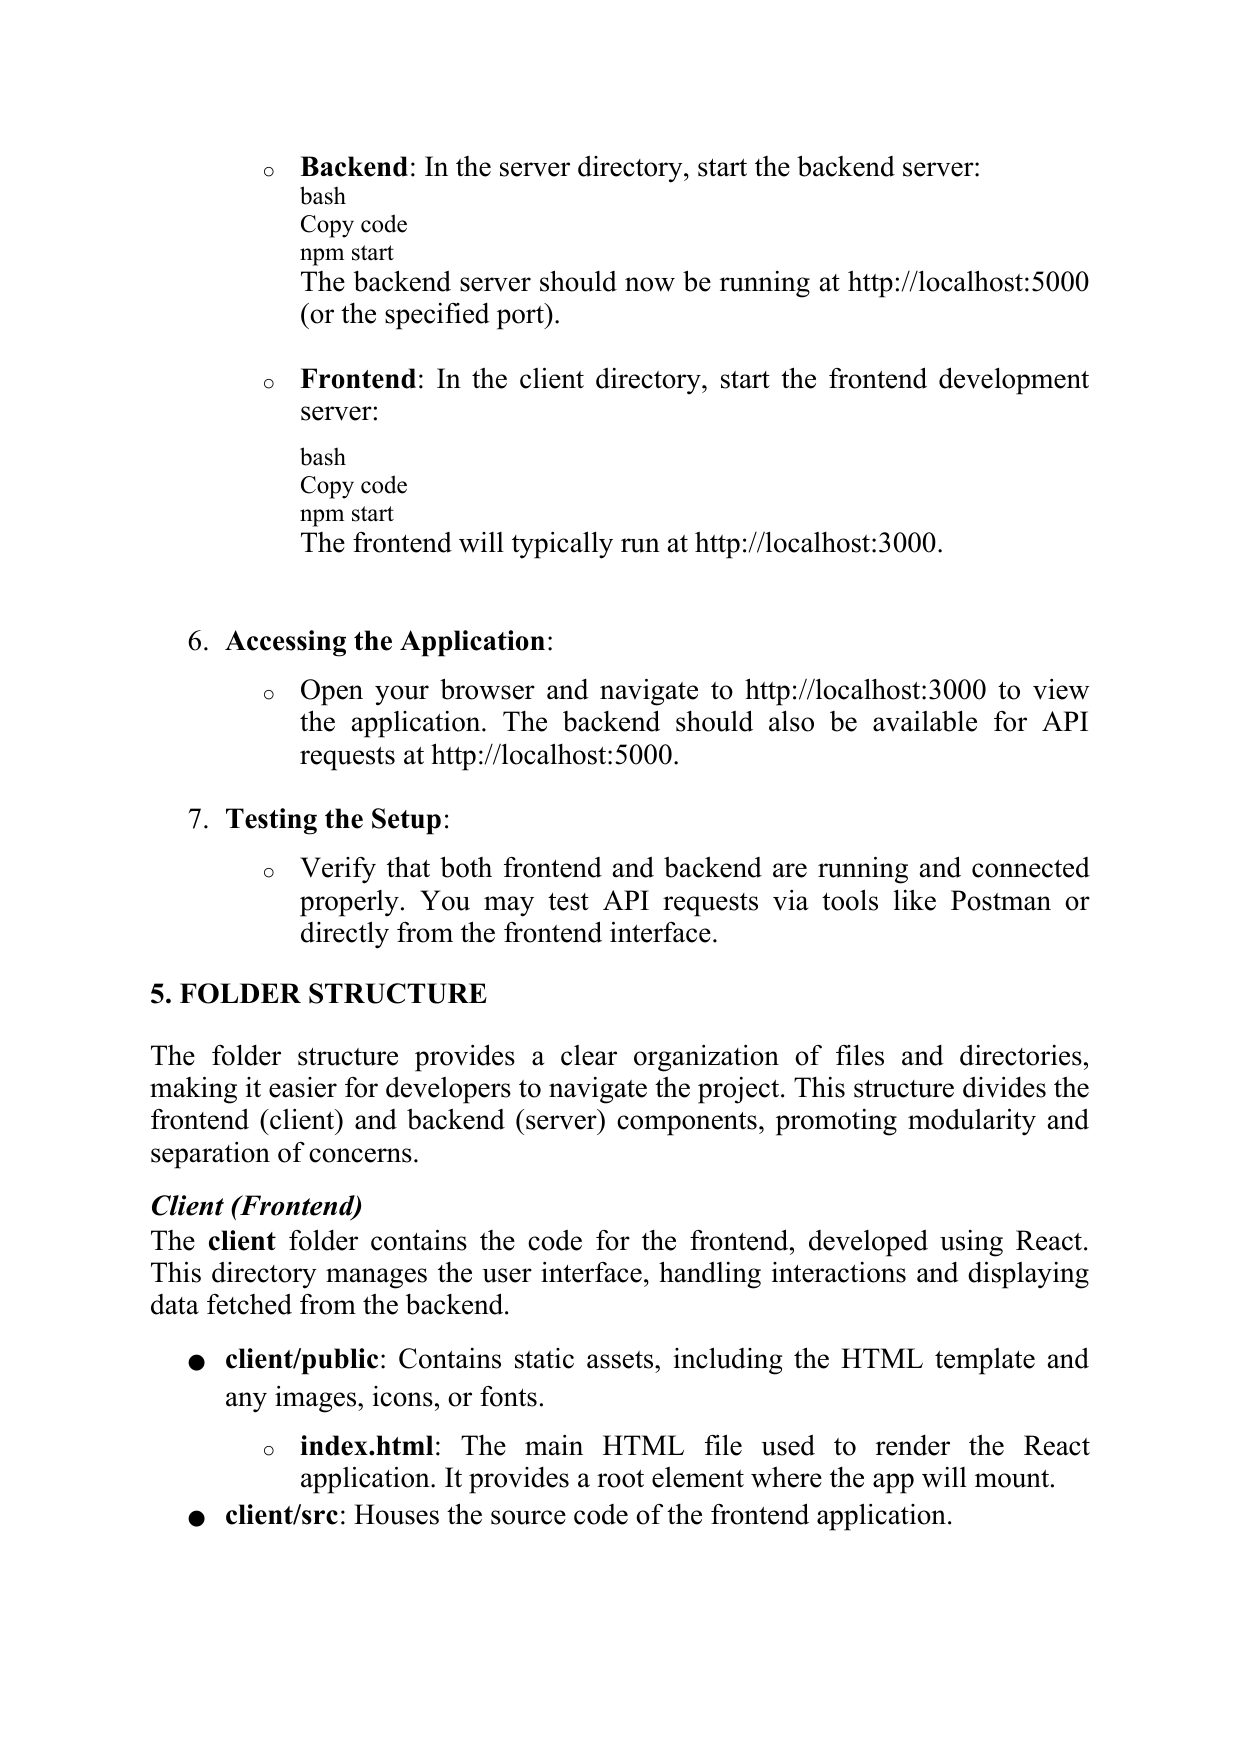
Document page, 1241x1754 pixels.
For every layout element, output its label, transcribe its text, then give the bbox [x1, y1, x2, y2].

list client/public: Contains static assets, including the HTML template and any images, icons, or fonts. [187, 1337, 1090, 1412]
text The frontend will typically run at http://localhost:3000. [300, 527, 1090, 559]
text bash [300, 182, 1090, 210]
list Verify that both frontend and backend are running and connected properly. You may test API requests via tools like Postman or directly from the frontend interface. [262, 852, 1090, 948]
subtitle Client (Frontend) [150, 1189, 1090, 1221]
list Accessing the Application: [187, 624, 1090, 657]
list Frontend: In the client directory, start the frontend development server: [262, 362, 1090, 427]
list Testing the Setup: [187, 803, 1090, 835]
text npm start [300, 238, 1090, 265]
list Open your browser and navigate to http://localhost:3000 to view the application. The backend should also be available for API requests at http://localhost:5000. [262, 673, 1090, 770]
list Backend: In the server directory, start the backend server: [262, 150, 1090, 182]
text The client folder contains the code for the frontend, developed using React. This directory manages the user interface, handling interactions and displaying data fetched from the backend. [150, 1224, 1090, 1321]
text npm start [300, 499, 1090, 527]
list client/src: Houses the source code of the frontend application. [187, 1494, 1090, 1536]
text The folder structure provides a clear organization of files and directories, making it easier for developers to navigate the project. This structure divides the frontend (client) and backend (server) components, promoting modularity and separation of concerns. [150, 1039, 1090, 1168]
text 5. FOLDER STRUCTURE [150, 978, 1090, 1010]
text Copy code [300, 471, 1090, 499]
text The backend server should now be running at http://localhost:5000 (or the specified port). [300, 265, 1090, 330]
text Copy code [300, 210, 1090, 238]
list index.html: The main HTML file used to render the React application. It provides a root element where the app will mount. [262, 1429, 1090, 1494]
text bash [300, 443, 1090, 471]
